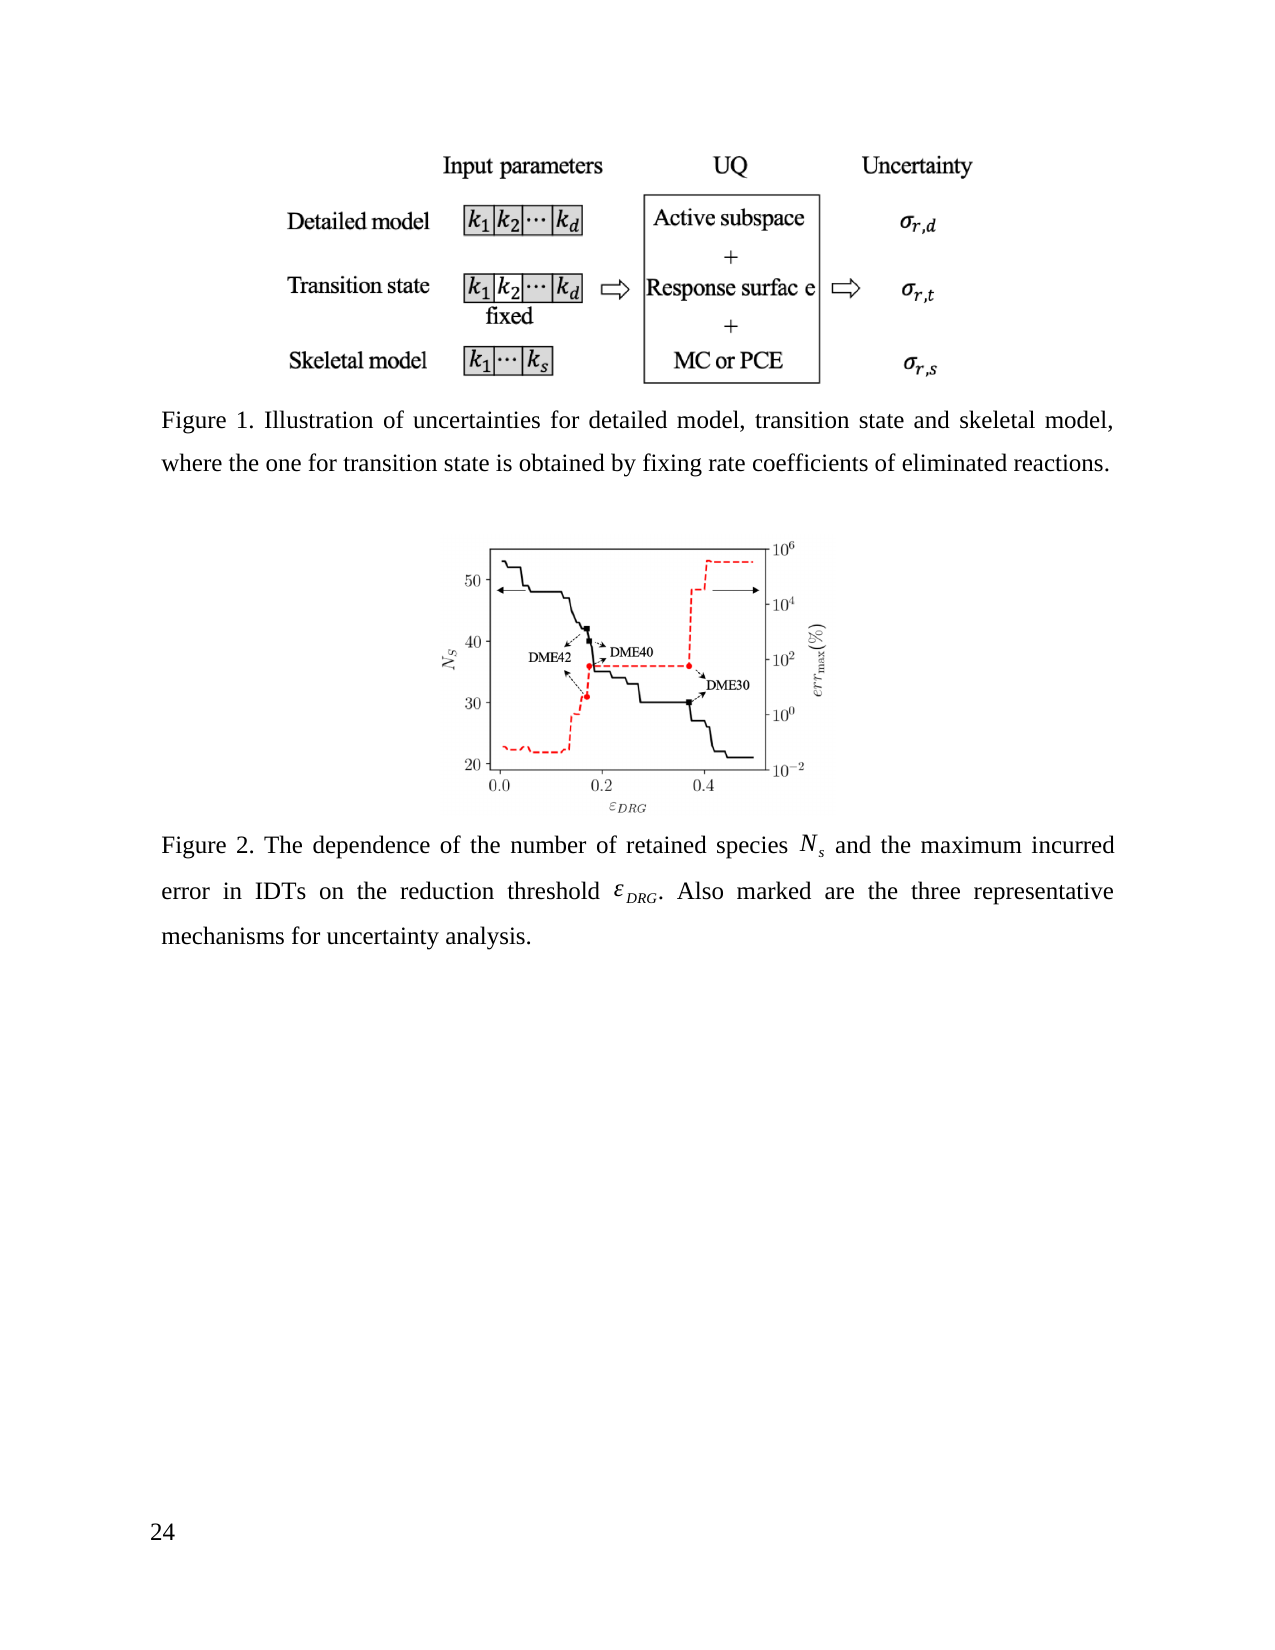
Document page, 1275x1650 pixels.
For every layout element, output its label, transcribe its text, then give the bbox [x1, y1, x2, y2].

table_cell Figure 1. Illustration of uncertainties for detailed model, transition state and skeletal model, where the one for transition state is obtained by fixing rate coefficients of eliminated reactions. [150, 405, 1126, 491]
table_header [150, 150, 1126, 405]
picture [283, 150, 993, 391]
table_cell Figure 2. The dependence of the number of retained species and the maximum incurred error in IDTs on the reduction threshold . Also marked are the three representative mechanisms for uncertainty analysis. [150, 829, 1126, 964]
table_header [150, 535, 1126, 829]
picture [440, 534, 836, 816]
